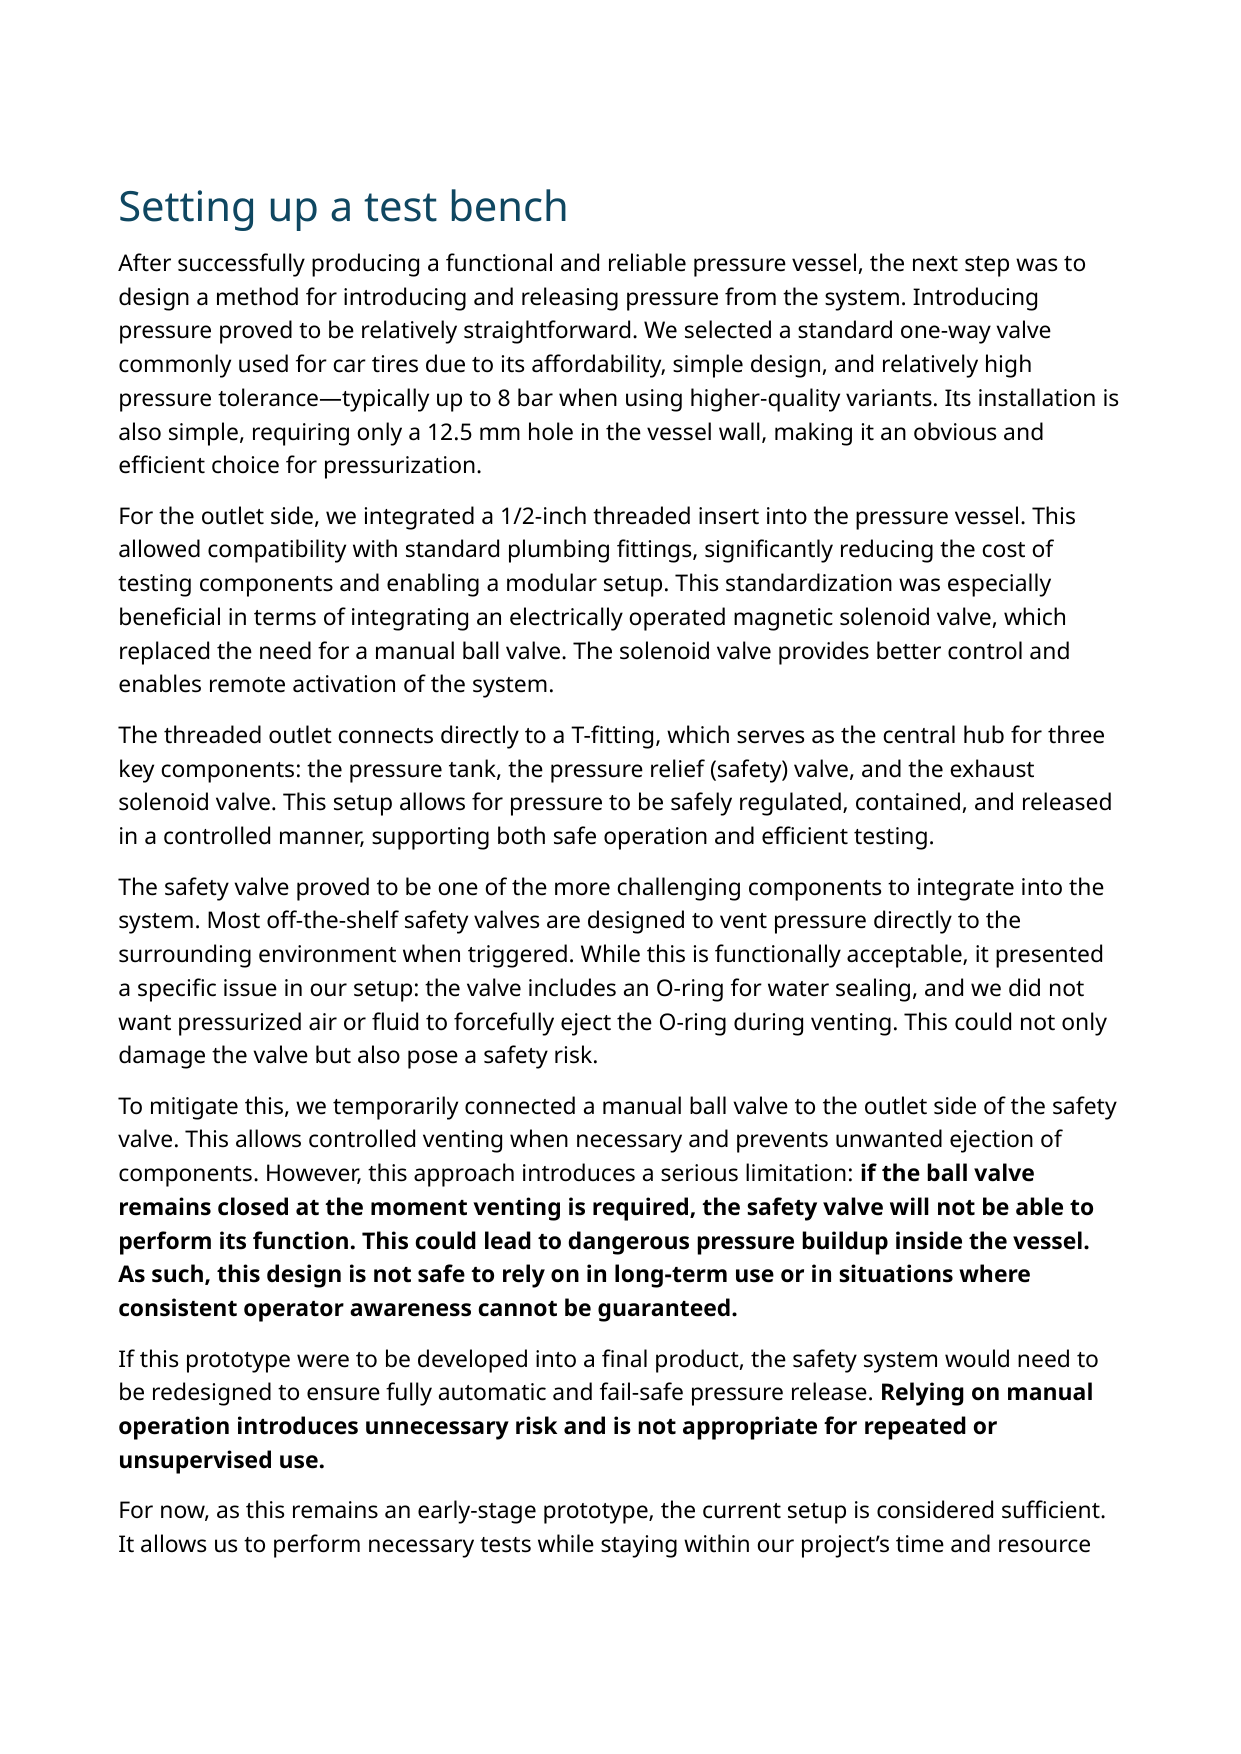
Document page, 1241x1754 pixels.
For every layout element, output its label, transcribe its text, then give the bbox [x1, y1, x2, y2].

text The threaded outlet connects directly to a T-fitting, which serves as the central hub for three key components: the pressure tank, the pressure relief (safety) valve, and the exhaust solenoid valve. This setup allows for pressure to be safely regulated, contained, and released in a controlled manner, supporting both safe operation and efficient testing. [118, 719, 1122, 851]
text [118, 1494, 1122, 1559]
subtitle Setting up a test bench [118, 177, 1122, 234]
text If this prototype were to be developed into a final product, the safety system would need to be redesigned to ensure fully automatic and fail-safe pressure release. Relying on manual operation introduces unnecessary risk and is not appropriate for repeated or unsupervised use. [118, 1343, 1122, 1475]
text After successfully producing a functional and reliable pressure vessel, the next step was to design a method for introducing and releasing pressure from the system. Introducing pressure proved to be relatively straightforward. We selected a standard one-way valve commonly used for car tires due to its affordability, simple design, and relatively high pressure tolerance—typically up to 8 bar when using higher-quality variants. Its installation is also simple, requiring only a 12.5 mm hole in the vessel wall, making it an obvious and efficient choice for pressurization. [118, 247, 1122, 481]
text For the outlet side, we integrated a 1/2-inch threaded insert into the pressure vessel. This allowed compatibility with standard plumbing fittings, significantly reducing the cost of testing components and enabling a modular setup. This standardization was especially beneficial in terms of integrating an electrically operated magnetic solenoid valve, which replaced the need for a manual ball valve. The solenoid valve provides better control and enables remote activation of the system. [118, 500, 1122, 700]
text To mitigate this, we temporarily connected a manual ball valve to the outlet side of the safety valve. This allows controlled venting when necessary and prevents unwanted ejection of components. However, this approach introduces a serious limitation: if the ball valve remains closed at the moment venting is required, the safety valve will not be able to perform its function. This could lead to dangerous pressure buildup inside the vessel. As such, this design is not safe to rely on in long-term use or in situations where consistent operator awareness cannot be guaranteed. [118, 1090, 1122, 1323]
text The safety valve proved to be one of the more challenging components to integrate into the system. Most off-the-shelf safety valves are designed to vent pressure directly to the surrounding environment when triggered. While this is functionally acceptable, it presented a specific issue in our setup: the valve includes an O-ring for water sealing, and we did not want pressurized air or fluid to forcefully eject the O-ring during venting. This could not only damage the valve but also pose a safety risk. [118, 871, 1122, 1071]
